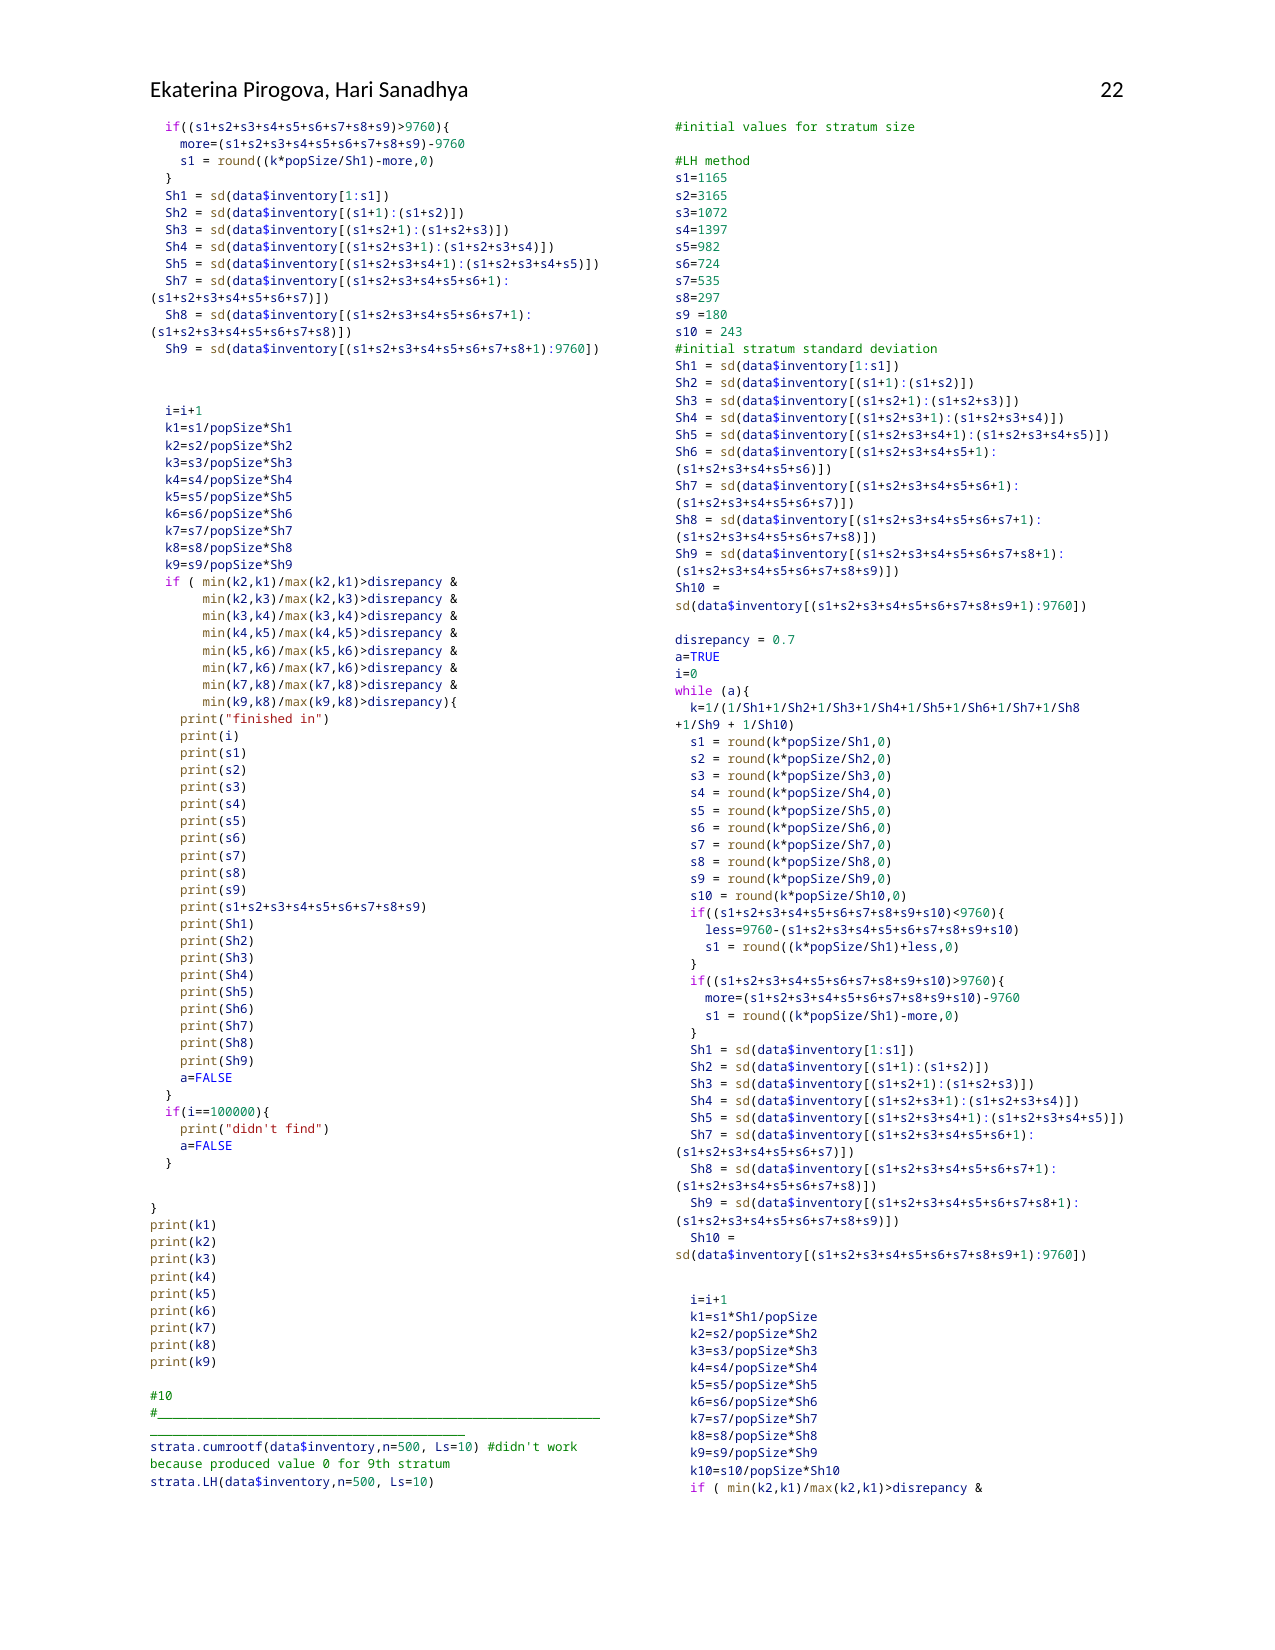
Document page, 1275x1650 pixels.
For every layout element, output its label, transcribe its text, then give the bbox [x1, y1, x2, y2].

text Sh9 = sd(data$inventory[(s1+s2+s3+s4+s5+s6+s7+s8+1):9760]) [150, 340, 600, 357]
text Sh7 = sd(data$inventory[(s1+s2+s3+s4+s5+s6+1):(s1+s2+s3+s4+s5+s6+s7)]) [675, 1126, 1125, 1160]
text k6=s6/popSize*Sh6 [675, 1393, 1125, 1410]
text min(k7,k8)/max(k7,k8)>disrepancy & [150, 676, 600, 693]
text s1 = round((k*popSize/Sh1)-more,0) [150, 152, 600, 169]
text i=i+1 [150, 402, 600, 419]
text i=i+1 [675, 1291, 1125, 1308]
text print(i) [150, 727, 600, 744]
text print(s6) [150, 829, 600, 847]
text strata.cumrootf(data$inventory,n=500, Ls=10) #didn't work because produced value 0 for 9th stratum [150, 1438, 600, 1473]
text k8=s8/popSize*Sh8 [675, 1427, 1125, 1444]
text a=FALSE [150, 1069, 600, 1086]
text k1=s1*Sh1/popSize [675, 1308, 1125, 1325]
text Sh9 = sd(data$inventory[(s1+s2+s3+s4+s5+s6+s7+s8+1):(s1+s2+s3+s4+s5+s6+s7+s8+s9)]) [675, 545, 1125, 579]
text Sh3 = sd(data$inventory[(s1+s2+1):(s1+s2+s3)]) [150, 221, 600, 238]
text print(Sh9) [150, 1052, 600, 1069]
text Sh2 = sd(data$inventory[(s1+1):(s1+s2)]) [675, 1058, 1125, 1075]
text print(s4) [150, 795, 600, 812]
text s1 = round(k*popSize/Sh1,0) [675, 733, 1125, 750]
text k3=s3/popSize*Sh3 [150, 454, 600, 471]
text Sh1 = sd(data$inventory[1:s1]) [675, 357, 1125, 374]
text s6=724 [675, 255, 1125, 272]
text } [150, 1086, 600, 1103]
text print(k4) [150, 1268, 600, 1285]
text Sh6 = sd(data$inventory[(s1+s2+s3+s4+s5+1):(s1+s2+s3+s4+s5+s6)]) [675, 443, 1125, 477]
text print(k3) [150, 1251, 600, 1268]
text print(s7) [150, 847, 600, 864]
text Sh2 = sd(data$inventory[(s1+1):(s1+s2)]) [150, 204, 600, 221]
text print(k8) [150, 1336, 600, 1353]
text Sh4 = sd(data$inventory[(s1+s2+s3+1):(s1+s2+s3+s4)]) [675, 409, 1125, 426]
text Sh2 = sd(data$inventory[(s1+1):(s1+s2)]) [675, 374, 1125, 392]
text print(k6) [150, 1302, 600, 1319]
text if(i==100000){ [150, 1103, 600, 1120]
text k3=s3/popSize*Sh3 [675, 1342, 1125, 1359]
text less=9760-(s1+s2+s3+s4+s5+s6+s7+s8+s9+s10) [675, 921, 1125, 938]
text print(Sh8) [150, 1034, 600, 1052]
text } [150, 1199, 600, 1216]
text print(s1+s2+s3+s4+s5+s6+s7+s8+s9) [150, 898, 600, 915]
text min(k4,k5)/max(k4,k5)>disrepancy & [150, 624, 600, 642]
text s3 = round(k*popSize/Sh3,0) [675, 767, 1125, 784]
text s9 = round(k*popSize/Sh9,0) [675, 870, 1125, 887]
text k8=s8/popSize*Sh8 [150, 539, 600, 556]
text s6 = round(k*popSize/Sh6,0) [675, 819, 1125, 836]
text print(k2) [150, 1233, 600, 1251]
text Sh5 = sd(data$inventory[(s1+s2+s3+s4+1):(s1+s2+s3+s4+s5)]) [675, 426, 1125, 443]
text s3=1072 [675, 204, 1125, 221]
text Sh7 = sd(data$inventory[(s1+s2+s3+s4+s5+s6+1):(s1+s2+s3+s4+s5+s6+s7)]) [675, 477, 1125, 511]
text } [150, 169, 600, 187]
text min(k2,k3)/max(k2,k3)>disrepancy & [150, 590, 600, 607]
text s1 = round((k*popSize/Sh1)-more,0) [675, 1007, 1125, 1024]
text Sh8 = sd(data$inventory[(s1+s2+s3+s4+s5+s6+s7+1):(s1+s2+s3+s4+s5+s6+s7+s8)]) [675, 511, 1125, 545]
text k2=s2/popSize*Sh2 [150, 437, 600, 454]
text if((s1+s2+s3+s4+s5+s6+s7+s8+s9+s10)>9760){ [675, 972, 1125, 989]
text } [150, 1154, 600, 1171]
text #10 [150, 1387, 600, 1404]
text Sh4 = sd(data$inventory[(s1+s2+s3+1):(s1+s2+s3+s4)]) [150, 238, 600, 255]
text Sh3 = sd(data$inventory[(s1+s2+1):(s1+s2+s3)]) [675, 392, 1125, 409]
text k=1/(1/Sh1+1/Sh2+1/Sh3+1/Sh4+1/Sh5+1/Sh6+1/Sh7+1/Sh8 +1/Sh9 + 1/Sh10) [675, 699, 1125, 733]
text k4=s4/popSize*Sh4 [150, 471, 600, 488]
text if((s1+s2+s3+s4+s5+s6+s7+s8+s9+s10)<9760){ [675, 904, 1125, 921]
text k5=s5/popSize*Sh5 [675, 1376, 1125, 1393]
text s1=1165 [675, 169, 1125, 187]
text disrepancy = 0.7 [675, 631, 1125, 648]
text #_____________________________________________________________________________________________________ [150, 1404, 600, 1438]
text if ( min(k2,k1)/max(k2,k1)>disrepancy & [675, 1479, 1125, 1496]
text print(Sh1) [150, 915, 600, 932]
text Sh8 = sd(data$inventory[(s1+s2+s3+s4+s5+s6+s7+1):(s1+s2+s3+s4+s5+s6+s7+s8)]) [675, 1160, 1125, 1194]
text print(s8) [150, 864, 600, 881]
text print(Sh2) [150, 932, 600, 949]
text #initial stratum standard deviation [675, 340, 1125, 357]
text k7=s7/popSize*Sh7 [675, 1410, 1125, 1427]
text k9=s9/popSize*Sh9 [150, 556, 600, 573]
text Sh10 = sd(data$inventory[(s1+s2+s3+s4+s5+s6+s7+s8+s9+1):9760]) [675, 1229, 1125, 1263]
text Sh1 = sd(data$inventory[1:s1]) [675, 1041, 1125, 1058]
text print(Sh4) [150, 966, 600, 983]
text min(k7,k6)/max(k7,k6)>disrepancy & [150, 659, 600, 676]
text s4=1397 [675, 221, 1125, 238]
text k7=s7/popSize*Sh7 [150, 522, 600, 539]
text s5 = round(k*popSize/Sh5,0) [675, 802, 1125, 819]
text while (a){ [675, 682, 1125, 699]
text more=(s1+s2+s3+s4+s5+s6+s7+s8+s9)-9760 [150, 135, 600, 152]
text print("didn't find") [150, 1120, 600, 1137]
text min(k9,k8)/max(k9,k8)>disrepancy){ [150, 693, 600, 710]
text Sh3 = sd(data$inventory[(s1+s2+1):(s1+s2+s3)]) [675, 1075, 1125, 1092]
text s8=297 [675, 289, 1125, 306]
text #initial values for stratum size [675, 118, 1125, 135]
text s1 = round((k*popSize/Sh1)+less,0) [675, 938, 1125, 955]
text s7 = round(k*popSize/Sh7,0) [675, 836, 1125, 853]
text k10=s10/popSize*Sh10 [675, 1462, 1125, 1479]
text min(k3,k4)/max(k3,k4)>disrepancy & [150, 607, 600, 624]
text print(k1) [150, 1216, 600, 1233]
text more=(s1+s2+s3+s4+s5+s6+s7+s8+s9+s10)-9760 [675, 989, 1125, 1007]
text Sh5 = sd(data$inventory[(s1+s2+s3+s4+1):(s1+s2+s3+s4+s5)]) [150, 255, 600, 272]
text print(Sh6) [150, 1000, 600, 1017]
text s7=535 [675, 272, 1125, 289]
text print(s2) [150, 761, 600, 778]
text a=TRUE [675, 648, 1125, 665]
text k5=s5/popSize*Sh5 [150, 488, 600, 505]
text k1=s1/popSize*Sh1 [150, 419, 600, 437]
text s9 =180 [675, 306, 1125, 323]
text if((s1+s2+s3+s4+s5+s6+s7+s8+s9)>9760){ [150, 118, 600, 135]
text print(Sh7) [150, 1017, 600, 1034]
text strata.LH(data$inventory,n=500, Ls=10) [150, 1473, 600, 1490]
text k9=s9/popSize*Sh9 [675, 1444, 1125, 1462]
text s2 = round(k*popSize/Sh2,0) [675, 750, 1125, 767]
text k2=s2/popSize*Sh2 [675, 1325, 1125, 1342]
text print(s1) [150, 744, 600, 761]
text i=0 [675, 665, 1125, 682]
text } [675, 1024, 1125, 1041]
text if ( min(k2,k1)/max(k2,k1)>disrepancy & [150, 573, 600, 590]
text Sh8 = sd(data$inventory[(s1+s2+s3+s4+s5+s6+s7+1):(s1+s2+s3+s4+s5+s6+s7+s8)]) [150, 306, 600, 340]
text Sh7 = sd(data$inventory[(s1+s2+s3+s4+s5+s6+1):(s1+s2+s3+s4+s5+s6+s7)]) [150, 272, 600, 306]
text print(k5) [150, 1285, 600, 1302]
text print(s5) [150, 812, 600, 829]
text Sh4 = sd(data$inventory[(s1+s2+s3+1):(s1+s2+s3+s4)]) [675, 1092, 1125, 1109]
text s5=982 [675, 238, 1125, 255]
text print(k9) [150, 1353, 600, 1370]
text print(k7) [150, 1319, 600, 1336]
text min(k5,k6)/max(k5,k6)>disrepancy & [150, 642, 600, 659]
text print(Sh3) [150, 949, 600, 966]
text print(s3) [150, 778, 600, 795]
text k4=s4/popSize*Sh4 [675, 1359, 1125, 1376]
text } [675, 955, 1125, 972]
text print("finished in") [150, 710, 600, 727]
text s10 = 243 [675, 323, 1125, 340]
text Sh1 = sd(data$inventory[1:s1]) [150, 187, 600, 204]
text #LH method [675, 152, 1125, 169]
text print(Sh5) [150, 983, 600, 1000]
text Sh5 = sd(data$inventory[(s1+s2+s3+s4+1):(s1+s2+s3+s4+s5)]) [675, 1109, 1125, 1126]
text k6=s6/popSize*Sh6 [150, 505, 600, 522]
text Sh9 = sd(data$inventory[(s1+s2+s3+s4+s5+s6+s7+s8+1):(s1+s2+s3+s4+s5+s6+s7+s8+s9)]) [675, 1194, 1125, 1229]
text s8 = round(k*popSize/Sh8,0) [675, 853, 1125, 870]
text s2=3165 [675, 187, 1125, 204]
text s4 = round(k*popSize/Sh4,0) [675, 784, 1125, 802]
text Sh10 = sd(data$inventory[(s1+s2+s3+s4+s5+s6+s7+s8+s9+1):9760]) [675, 579, 1125, 614]
text s10 = round(k*popSize/Sh10,0) [675, 887, 1125, 904]
text a=FALSE [150, 1137, 600, 1154]
text print(s9) [150, 881, 600, 898]
